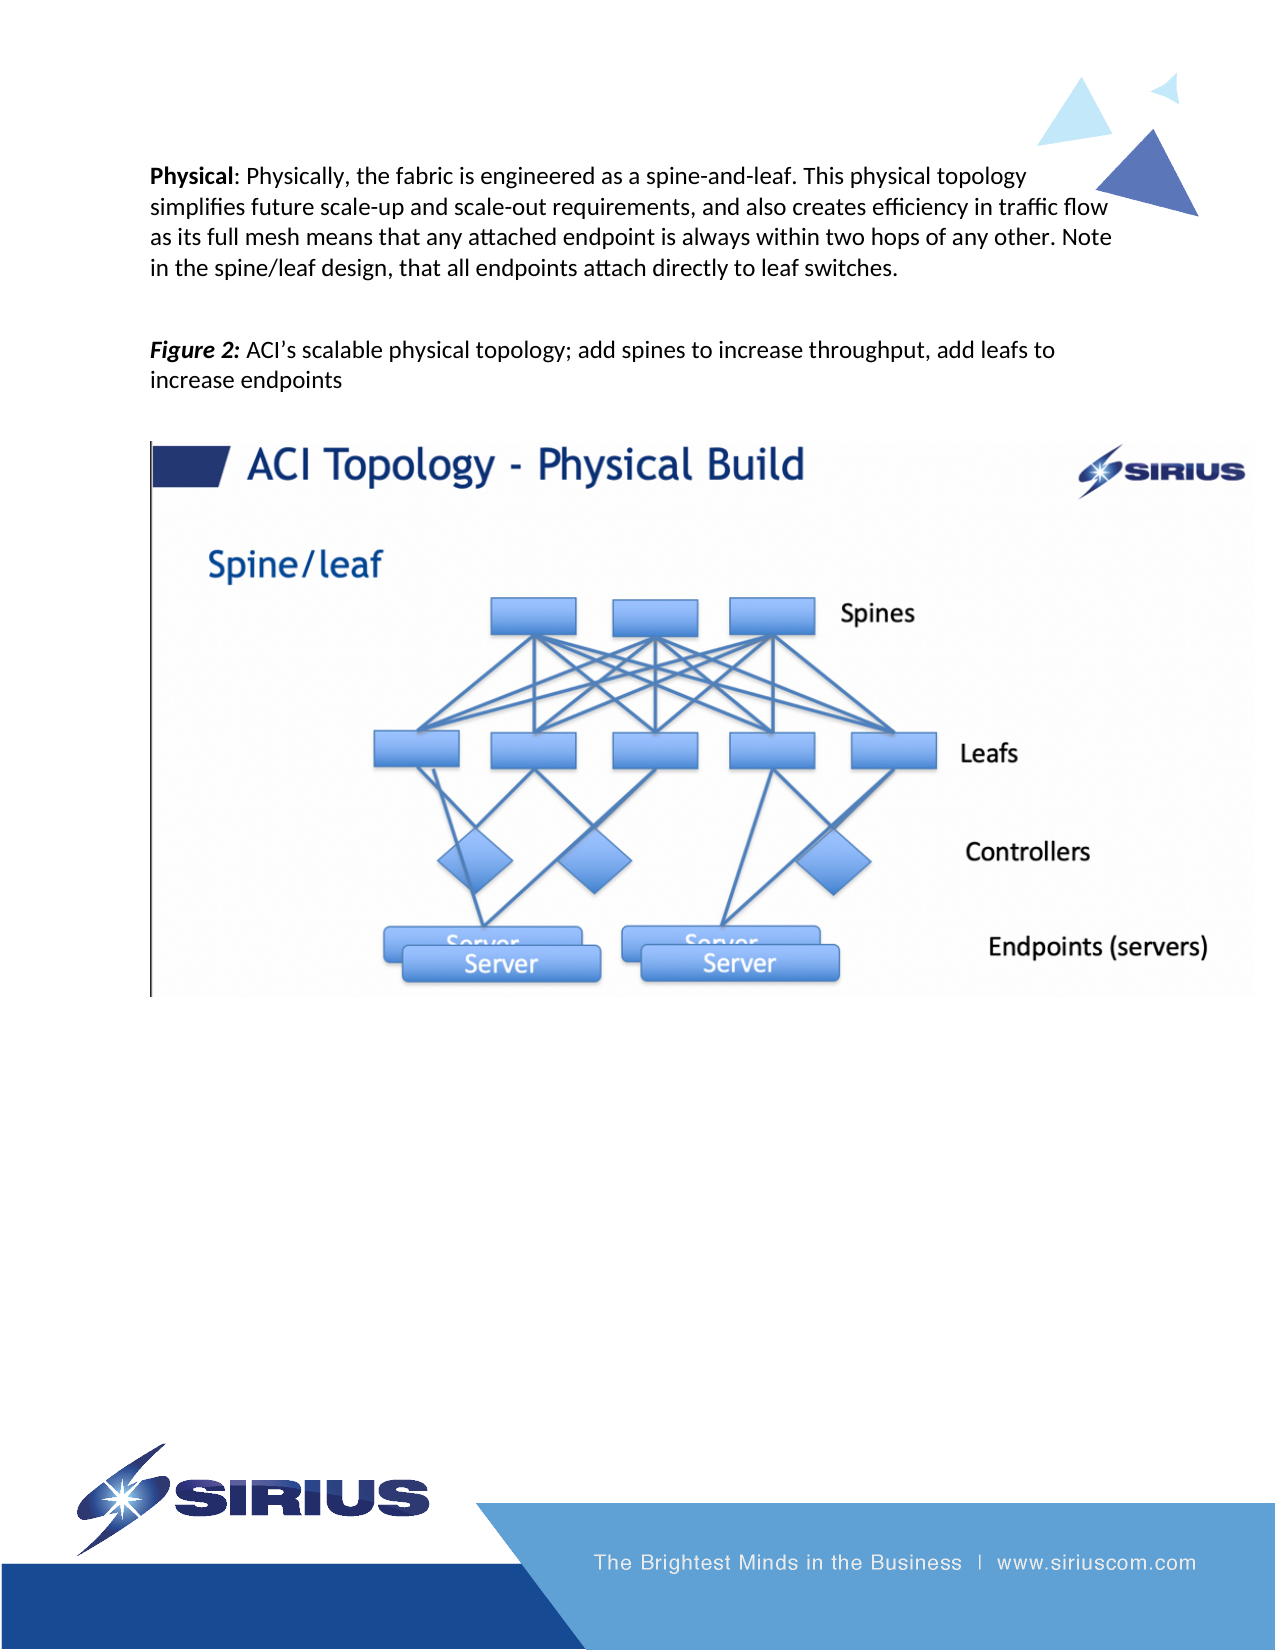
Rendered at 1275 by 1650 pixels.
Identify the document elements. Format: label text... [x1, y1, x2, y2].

subtitle Physical: Physically, the fabric is engineered as a spine-and-leaf. This physical topology simplifies future scale-up and scale-out requirements, and also creates efficiency in traffic flow as its full mesh means that any attached endpoint is always within two hops of any other. Note in the spine/leaf design, that all endpoints attach directly to leaf switches. [150, 160, 1125, 282]
picture [0, 0, 1275, 1650]
subtitle Figure 2: ACI’s scalable physical topology; add spines to increase throughput, add leafs to increase endpoints [150, 334, 1125, 395]
